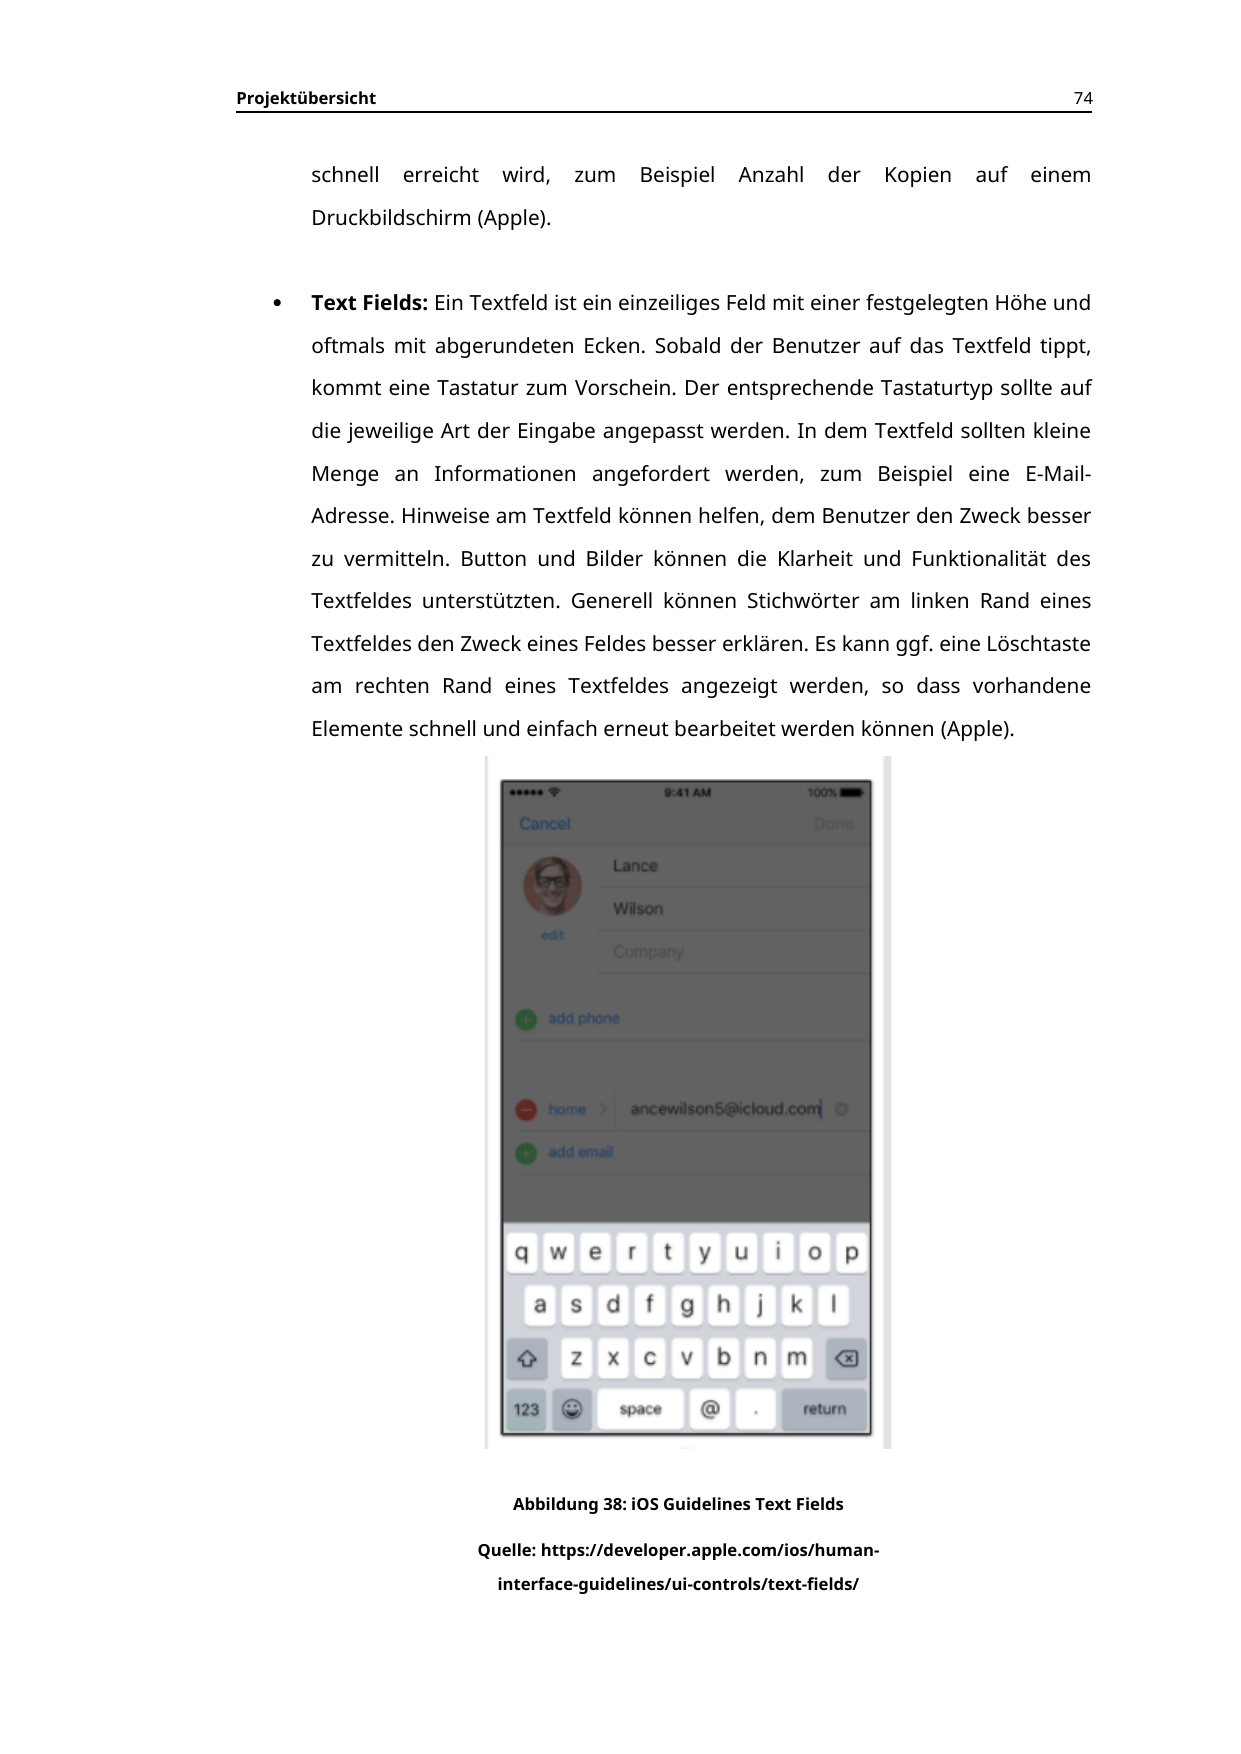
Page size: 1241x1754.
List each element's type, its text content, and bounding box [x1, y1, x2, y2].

list Steppers: Ein Stepper ist eine Zwei-Segment-Steuerung, die verwendet wird, um Werte zu erhöhen oder zu verringern. Standardmäßig besteht ein Stepper aus einem Plus- und Minus-Symbol. Diese Symbole können ebenfalls durch benutzerdefinierte Bilder ersetzt werden. Es sollte dem Benutzer verständlich sein, welche Werte sich durch die Nutzung des Steppers verändern. Das Intervall der Wertveränderung sollte klein sein, damit der gewünschte Wert schnell erreicht wird, zum Beispiel Anzahl der Kopien auf einem Druckbildschirm (Apple). [274, 160, 1092, 231]
list Text Fields: Ein Textfeld ist ein einzeiliges Feld mit einer festgelegten Höhe und oftmals mit abgerundeten Ecken. Sobald der Benutzer auf das Textfeld tippt, kommt eine Tastatur zum Vorschein. Der entsprechende Tastaturtyp sollte auf die jeweilige Art der Eingabe angepasst werden. In dem Textfeld sollten kleine Menge an Informationen angefordert werden, zum Beispiel eine E-Mail-Adresse. Hinweise am Textfeld können helfen, dem Benutzer den Zweck besser zu vermitteln. Button und Bilder können die Klarheit und Funktionalität des Textfeldes unterstützten. Generell können Stichwörter am linken Rand eines Textfeldes den Zweck eines Feldes besser erklären. Es kann ggf. eine Löschtaste am rechten Rand eines Textfeldes angezeigt werden, so dass vorhandene Elemente schnell und einfach erneut bearbeitet werden können (Apple). [274, 288, 1092, 743]
picture [485, 756, 892, 1449]
